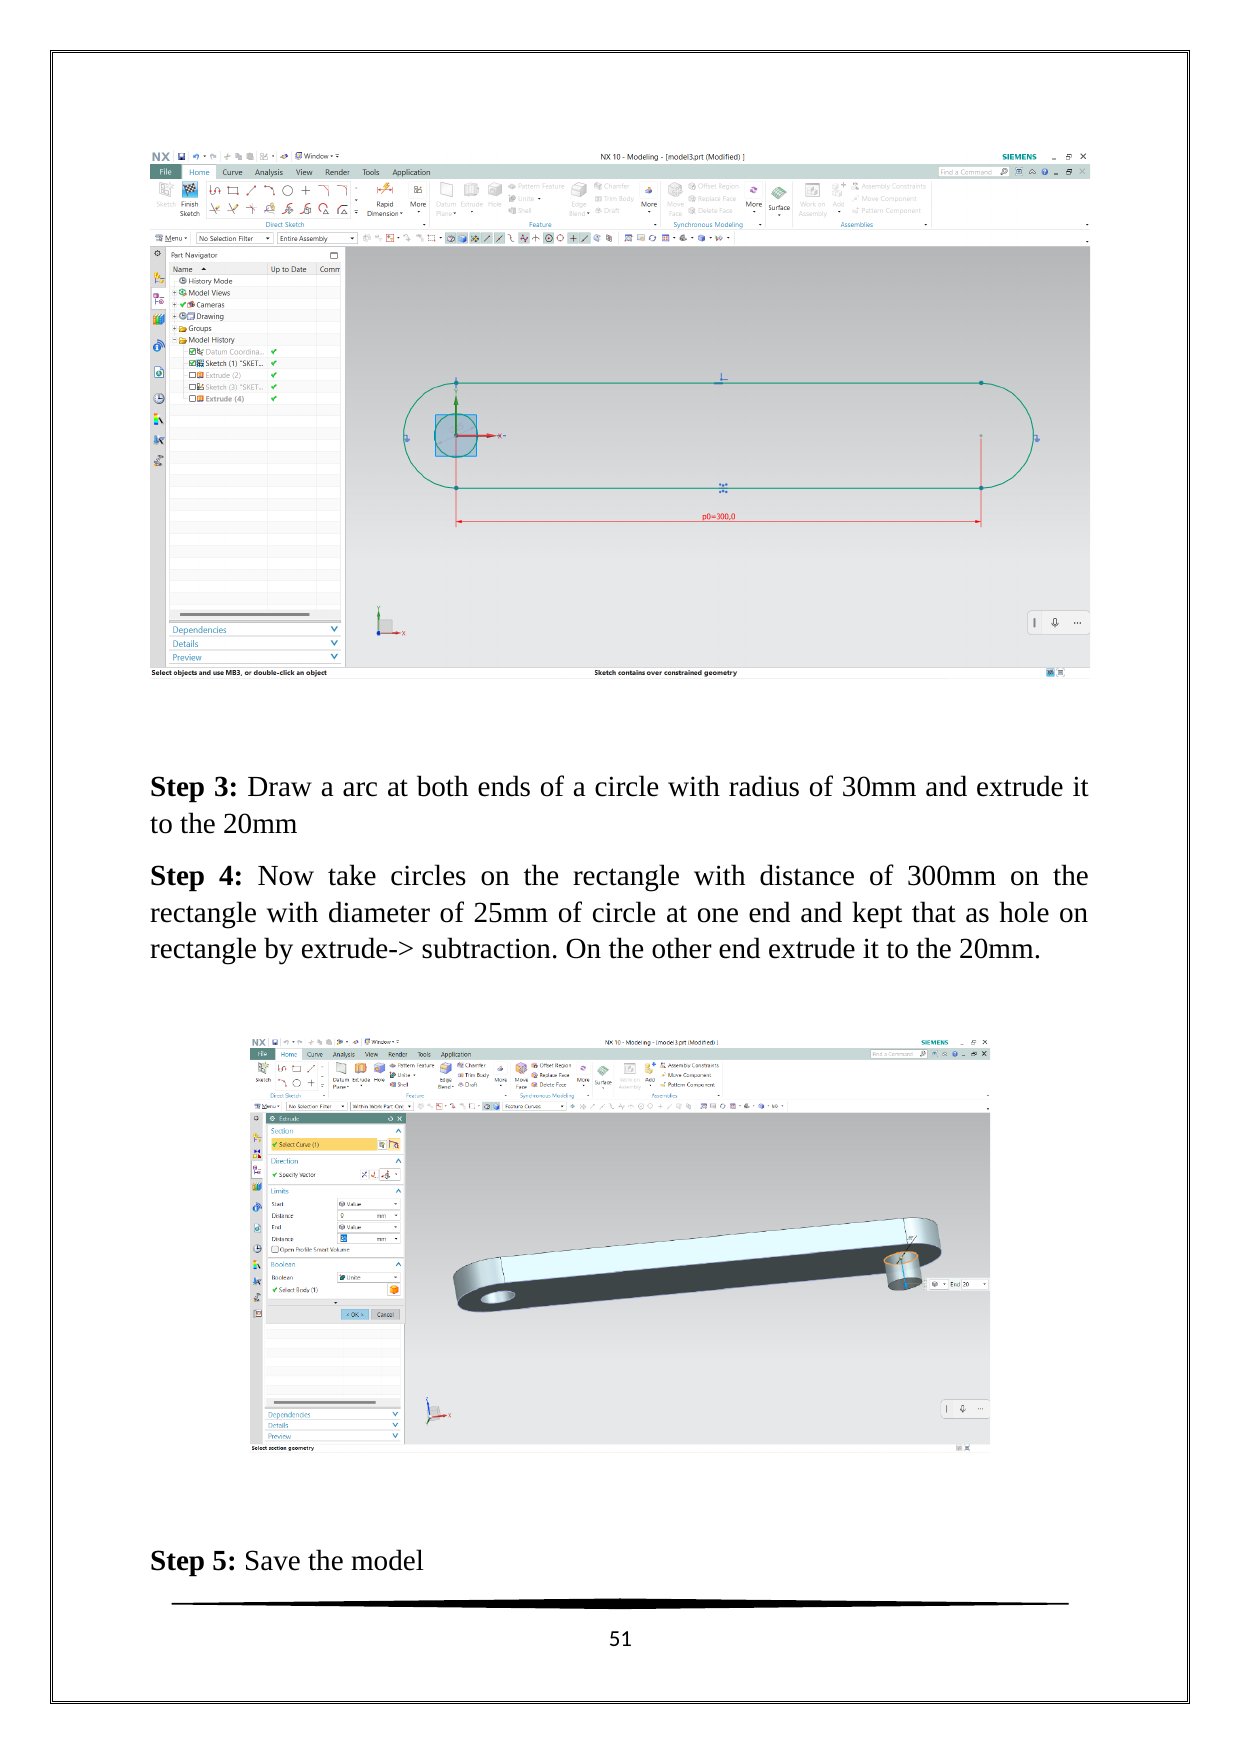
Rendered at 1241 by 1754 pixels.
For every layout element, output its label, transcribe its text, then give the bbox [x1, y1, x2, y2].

picture [250, 1036, 991, 1453]
text Step 3: Draw a arc at both ends of a circle with radius of 30mm and extrude it to the 20mm [150, 769, 1090, 839]
text Step 5: Save the model [150, 1543, 1090, 1577]
text Step 4: Now take circles on the rectangle with distance of 300mm on the rectangle with diameter of 25mm of circle at one end and kept that as hole on rectangle by extrude-> subtraction. On the other end extrude it to the 20mm. [150, 858, 1090, 964]
picture [150, 150, 1091, 679]
